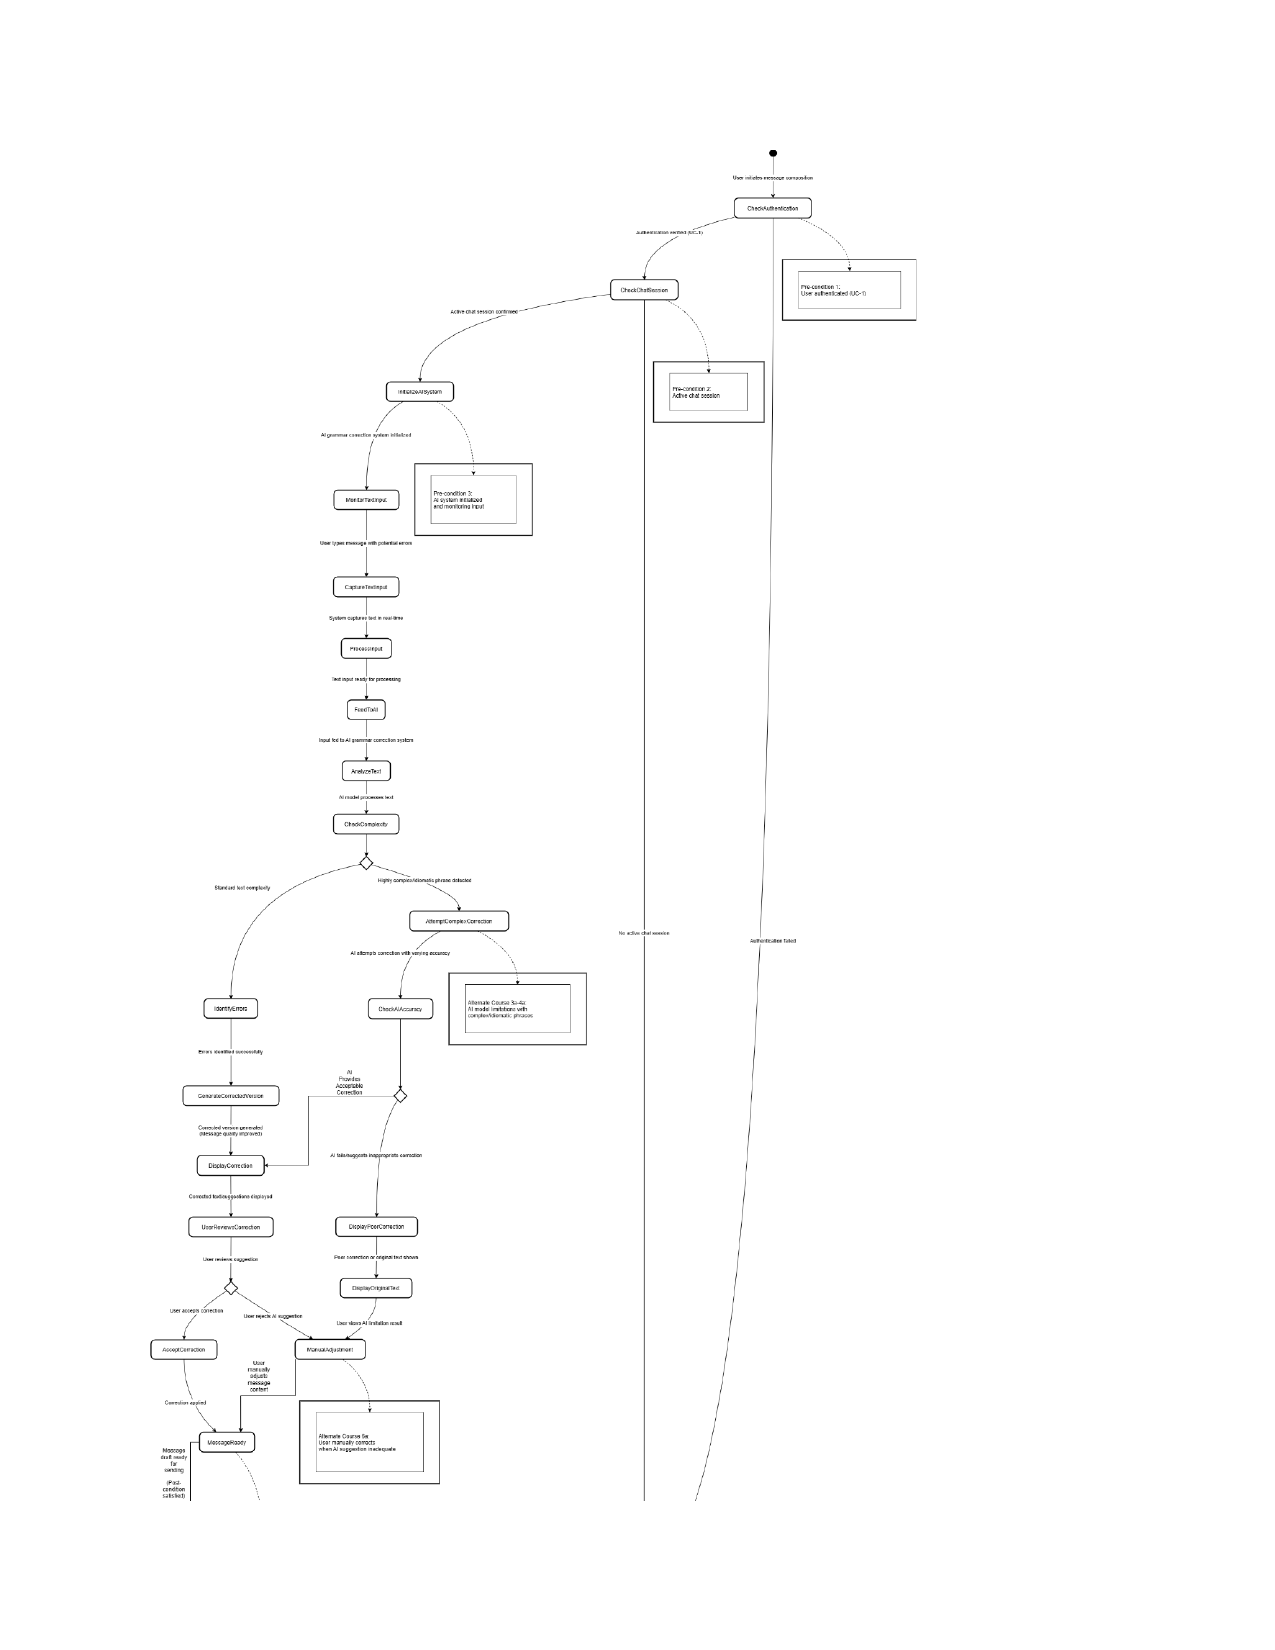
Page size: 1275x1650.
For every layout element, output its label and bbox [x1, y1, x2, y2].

picture [150, 150, 917, 1501]
